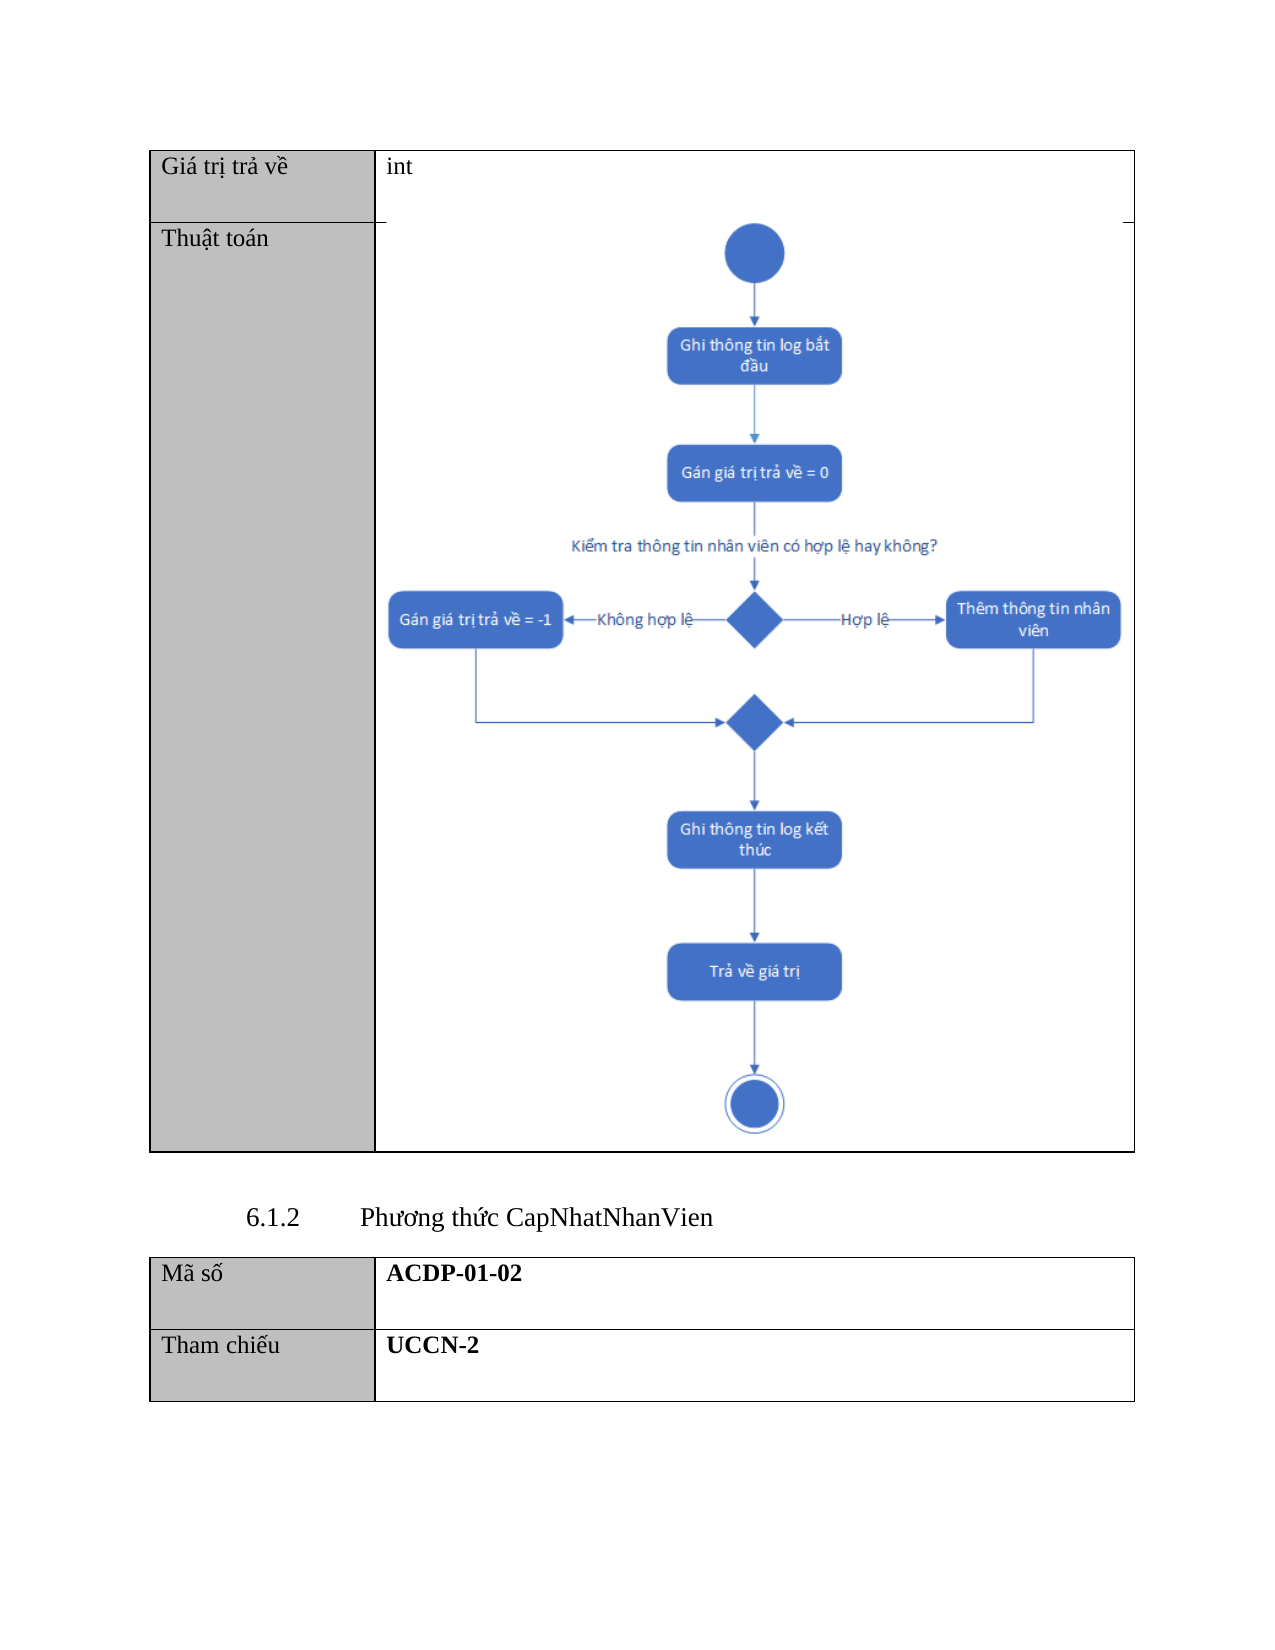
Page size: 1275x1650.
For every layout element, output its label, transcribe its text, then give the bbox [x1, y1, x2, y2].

table_cell [376, 223, 1134, 1151]
table_cell Thuật toán [151, 223, 374, 1151]
list Phương thức CapNhatNhanVien [300, 1201, 1125, 1232]
table_cell Giá trị trả về [151, 151, 374, 222]
table_cell int [376, 151, 1134, 222]
table_cell Tham chiếu [151, 1330, 374, 1401]
table_header ACDP-01-02 [376, 1258, 1134, 1329]
table_cell UCCN-2 [376, 1330, 1134, 1401]
picture [386, 222, 1124, 1135]
table_header Mã số [151, 1258, 374, 1329]
